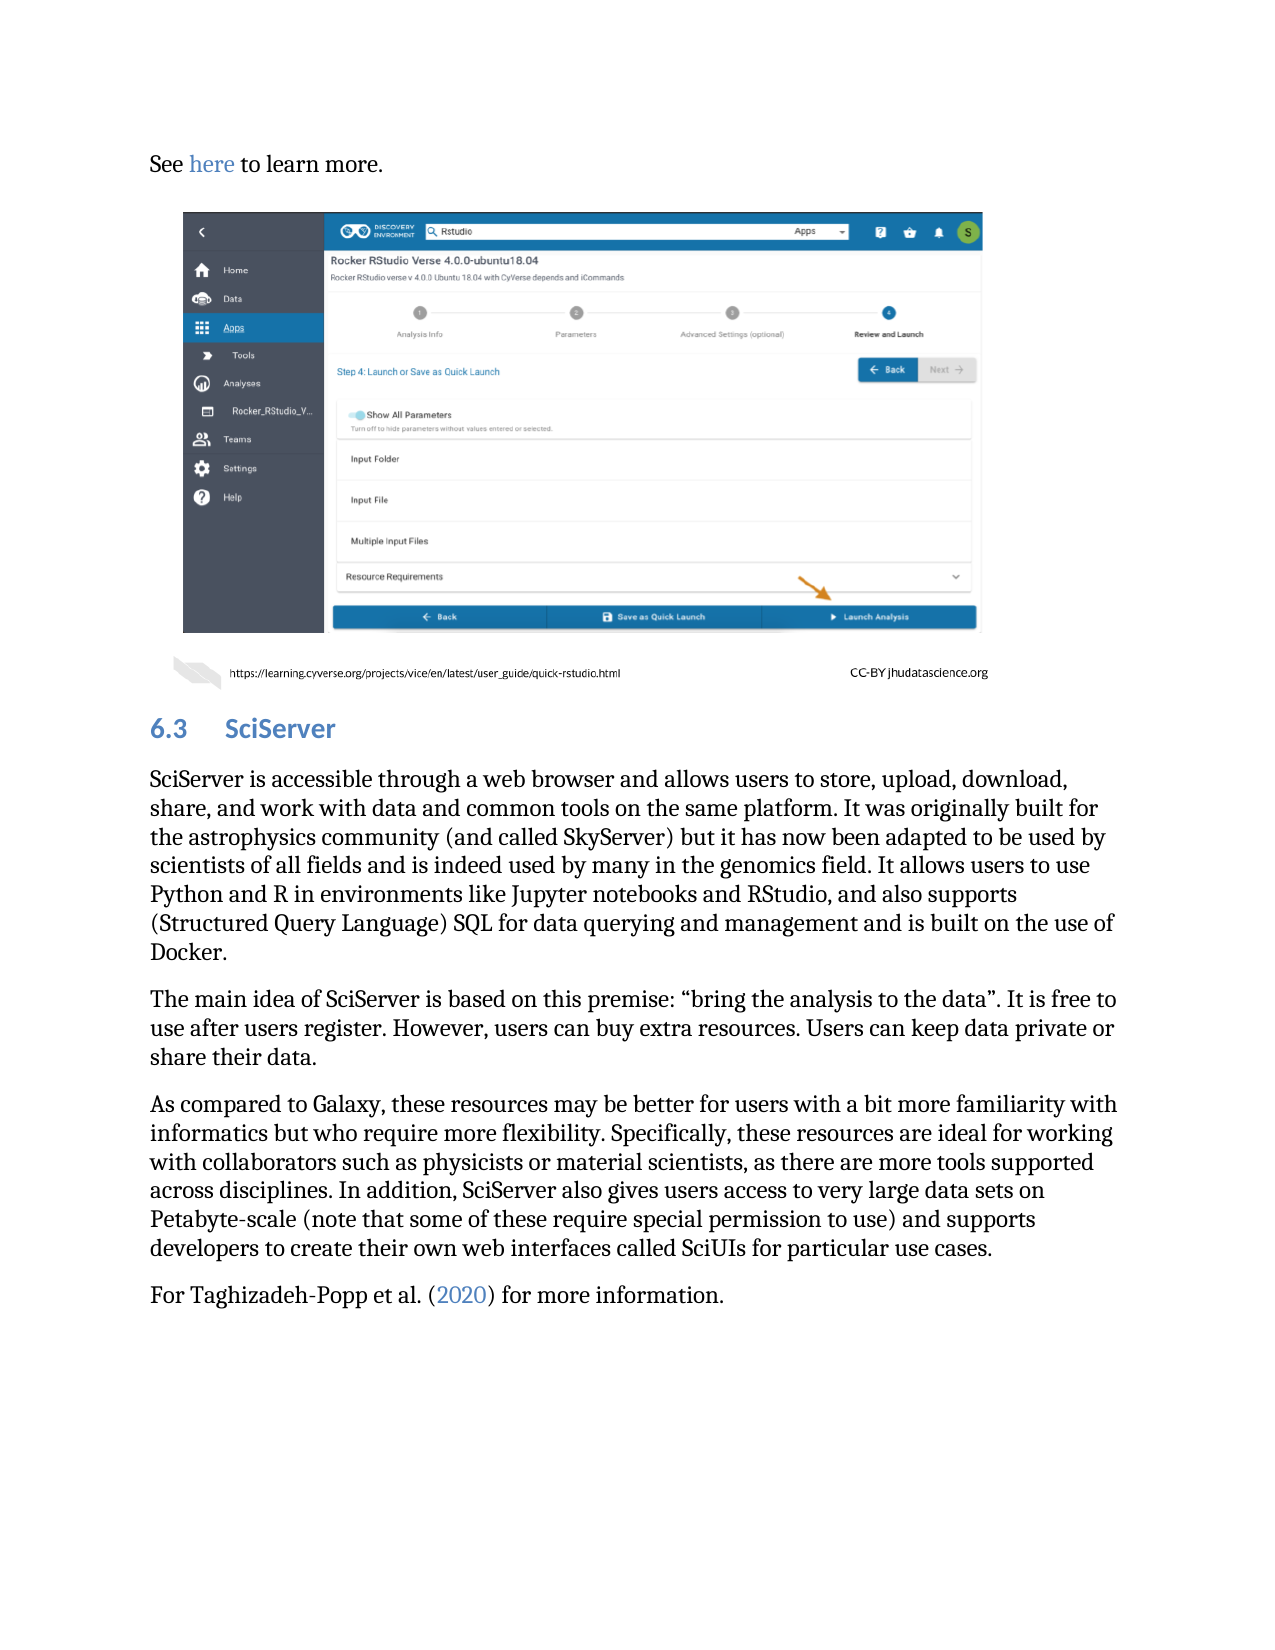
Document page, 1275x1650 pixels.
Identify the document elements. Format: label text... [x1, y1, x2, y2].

text As compared to Galaxy, these resources may be better for users with a bit more familiarity with informatics but who require more flexibility. Specifically, these resources are ideal for working with collaborators such as physicists or material scientists, as there are more tools supported across disciplines. In addition, SciServer also gives users access to very large data sets on Petabyte-scale (note that some of these require special permission to use) and supports developers to create their own web interfaces called SciUIs for particular use cases. [150, 1090, 1125, 1262]
picture [168, 197, 1044, 690]
text See here to learn more. [150, 150, 1125, 179]
text For Taghizadeh-Popp et al. (2020) for more information. [150, 1281, 1125, 1310]
text SciServer is accessible through a web browser and allows users to store, upload, download, share, and work with data and common tools on the same platform. It was originally built for the astrophysics community (and called SkyServer) but it has now been adapted to be used by scientists of all fields and is indeed used by many in the genomics field. It allows users to use Python and R in environments like Jupyter notebooks and RStudio, and also supports (Structured Query Language) SQL for data querying and management and is built on the use of Docker. [150, 765, 1125, 966]
subtitle 6.3 SciServer [150, 711, 1125, 746]
text The main idea of SciServer is based on this premise: “bring the analysis to the data”. It is free to use after users register. However, users can buy extra resources. Users can keep data private or share their data. [150, 985, 1125, 1071]
